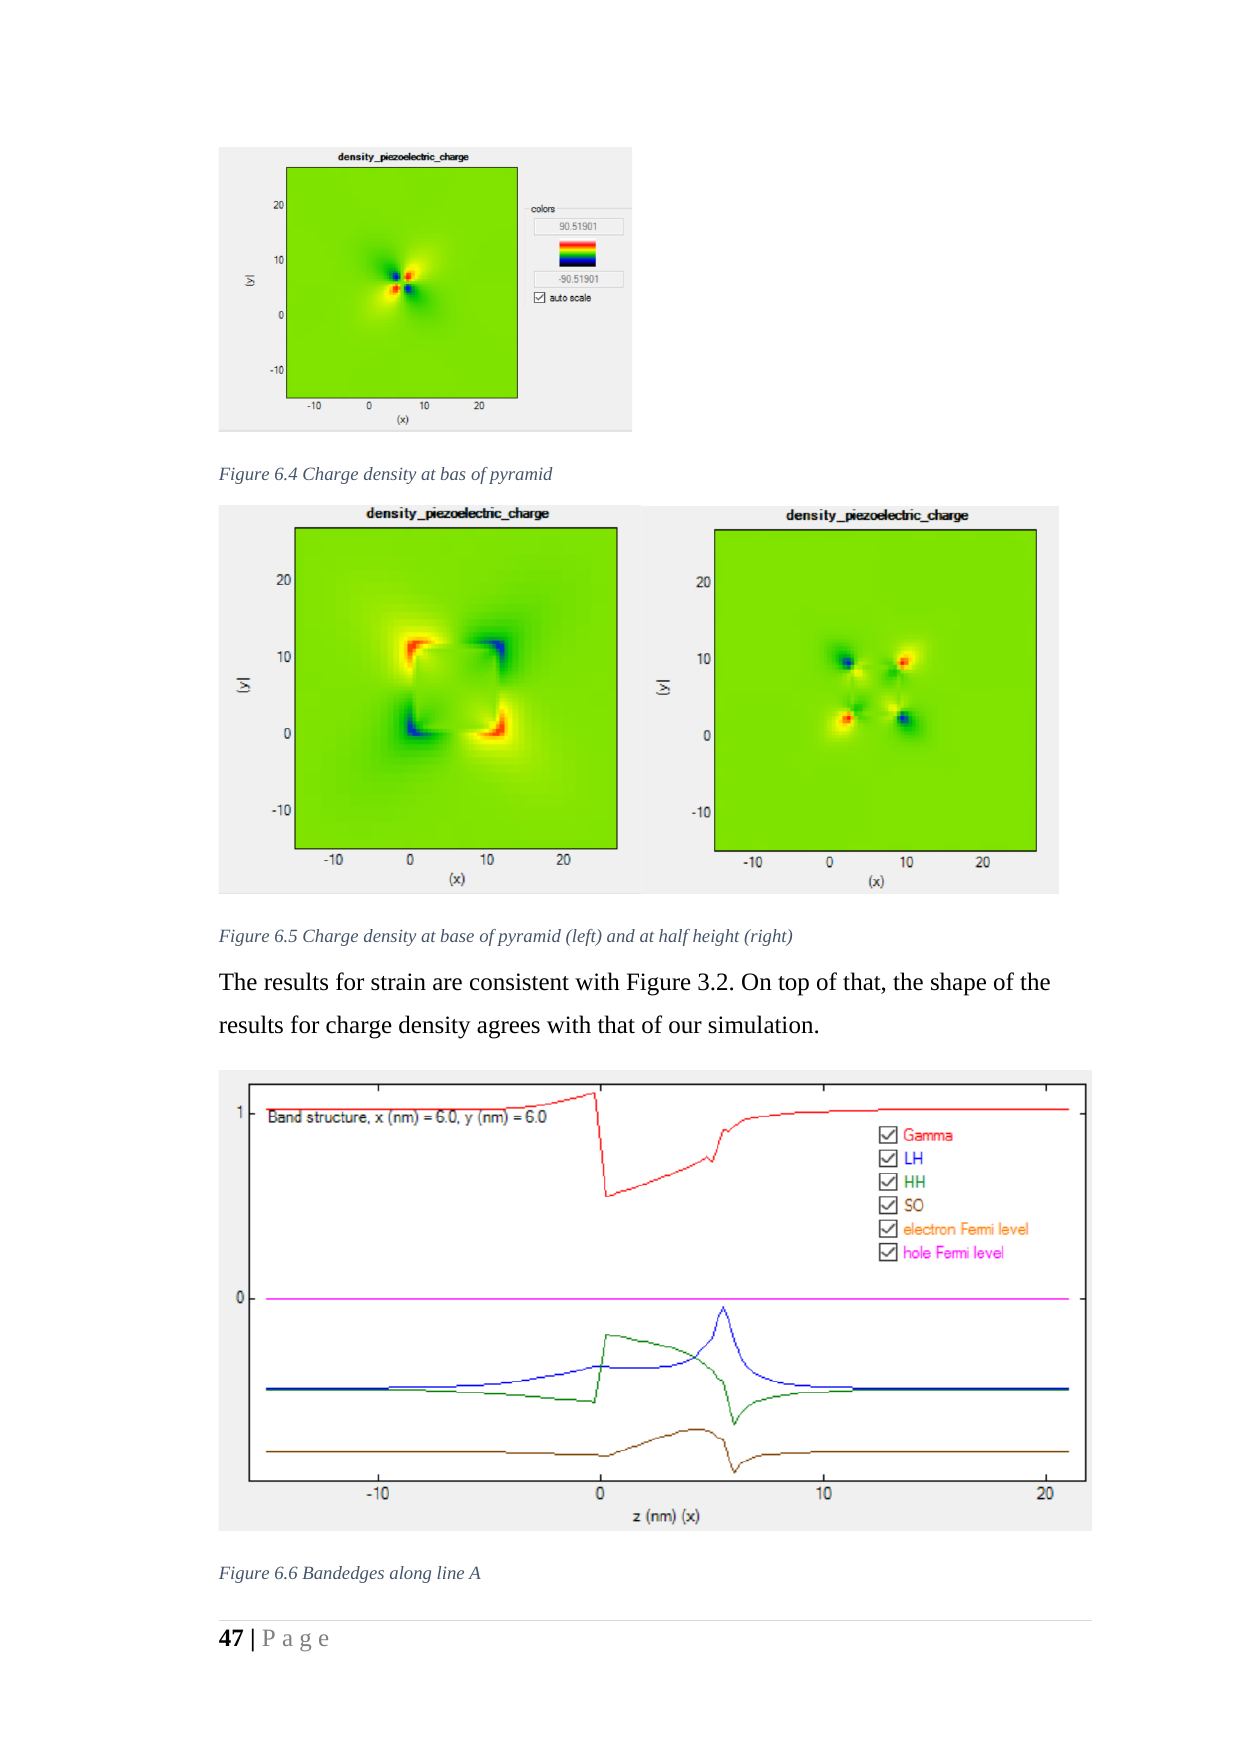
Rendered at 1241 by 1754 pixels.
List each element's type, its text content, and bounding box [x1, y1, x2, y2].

text Figure 6.4 Charge density at bas of pyramid [218, 463, 1092, 484]
picture [218, 147, 633, 432]
picture [218, 505, 1059, 894]
text The results for strain are consistent with Figure 3.2. On top of that, the shape of the results for charge density agrees with that of our simulation. [218, 967, 1092, 1039]
text Figure 6.5 Charge density at base of pyramid (left) and at half height (right) [218, 925, 1092, 947]
text Figure 6.6 Bandedges along line A [218, 1562, 1092, 1583]
picture [218, 1070, 1093, 1531]
